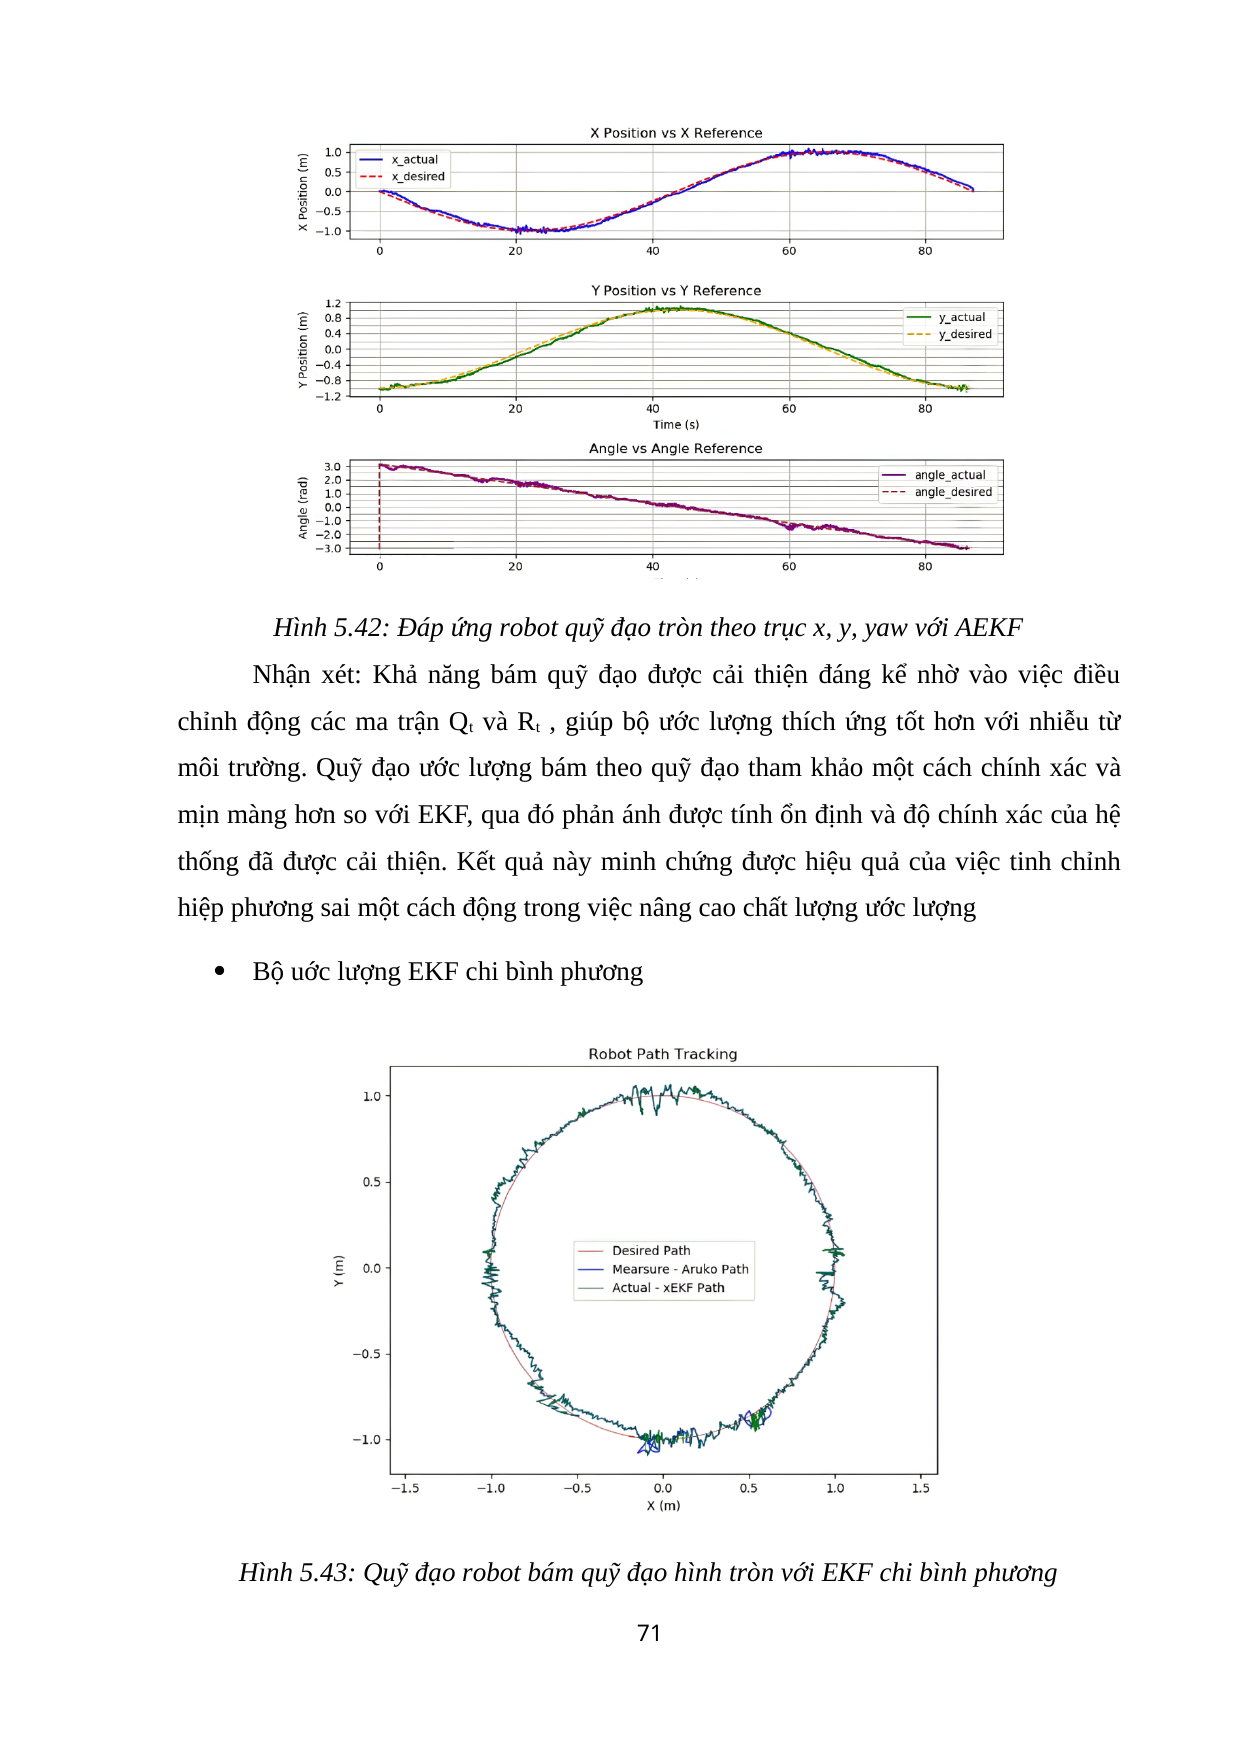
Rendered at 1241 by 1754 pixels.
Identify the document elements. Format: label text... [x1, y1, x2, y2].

text Nhận xét: Khả năng bám quỹ đạo được cải thiện đáng kể nhờ vào việc điều chỉnh động các ma trận Qt​​ và Rt ​, giúp bộ ước lượng thích ứng tốt hơn với nhiễu từ môi trường. Quỹ đạo ước lượng bám theo quỹ đạo tham khảo một cách chính xác và mịn màng hơn so với EKF, qua đó phản ánh được tính ổn định và độ chính xác của hệ thống đã được cải thiện. Kết quả này minh chứng được hiệu quả của việc tinh chỉnh hiệp phương sai một cách động trong việc nâng cao chất lượng ước lượng [177, 658, 1122, 922]
text Hình 5.43: Quỹ đạo robot bám quỹ đạo hình tròn với EKF chi bình phương [177, 1557, 1122, 1588]
picture [289, 118, 1010, 579]
picture [311, 1018, 988, 1525]
list Bộ uớc lượng EKF chi bình phương [177, 954, 1122, 986]
text Hình 5.42: Đáp ứng robot quỹ đạo tròn theo trục x, y, yaw với AEKF [177, 611, 1122, 642]
